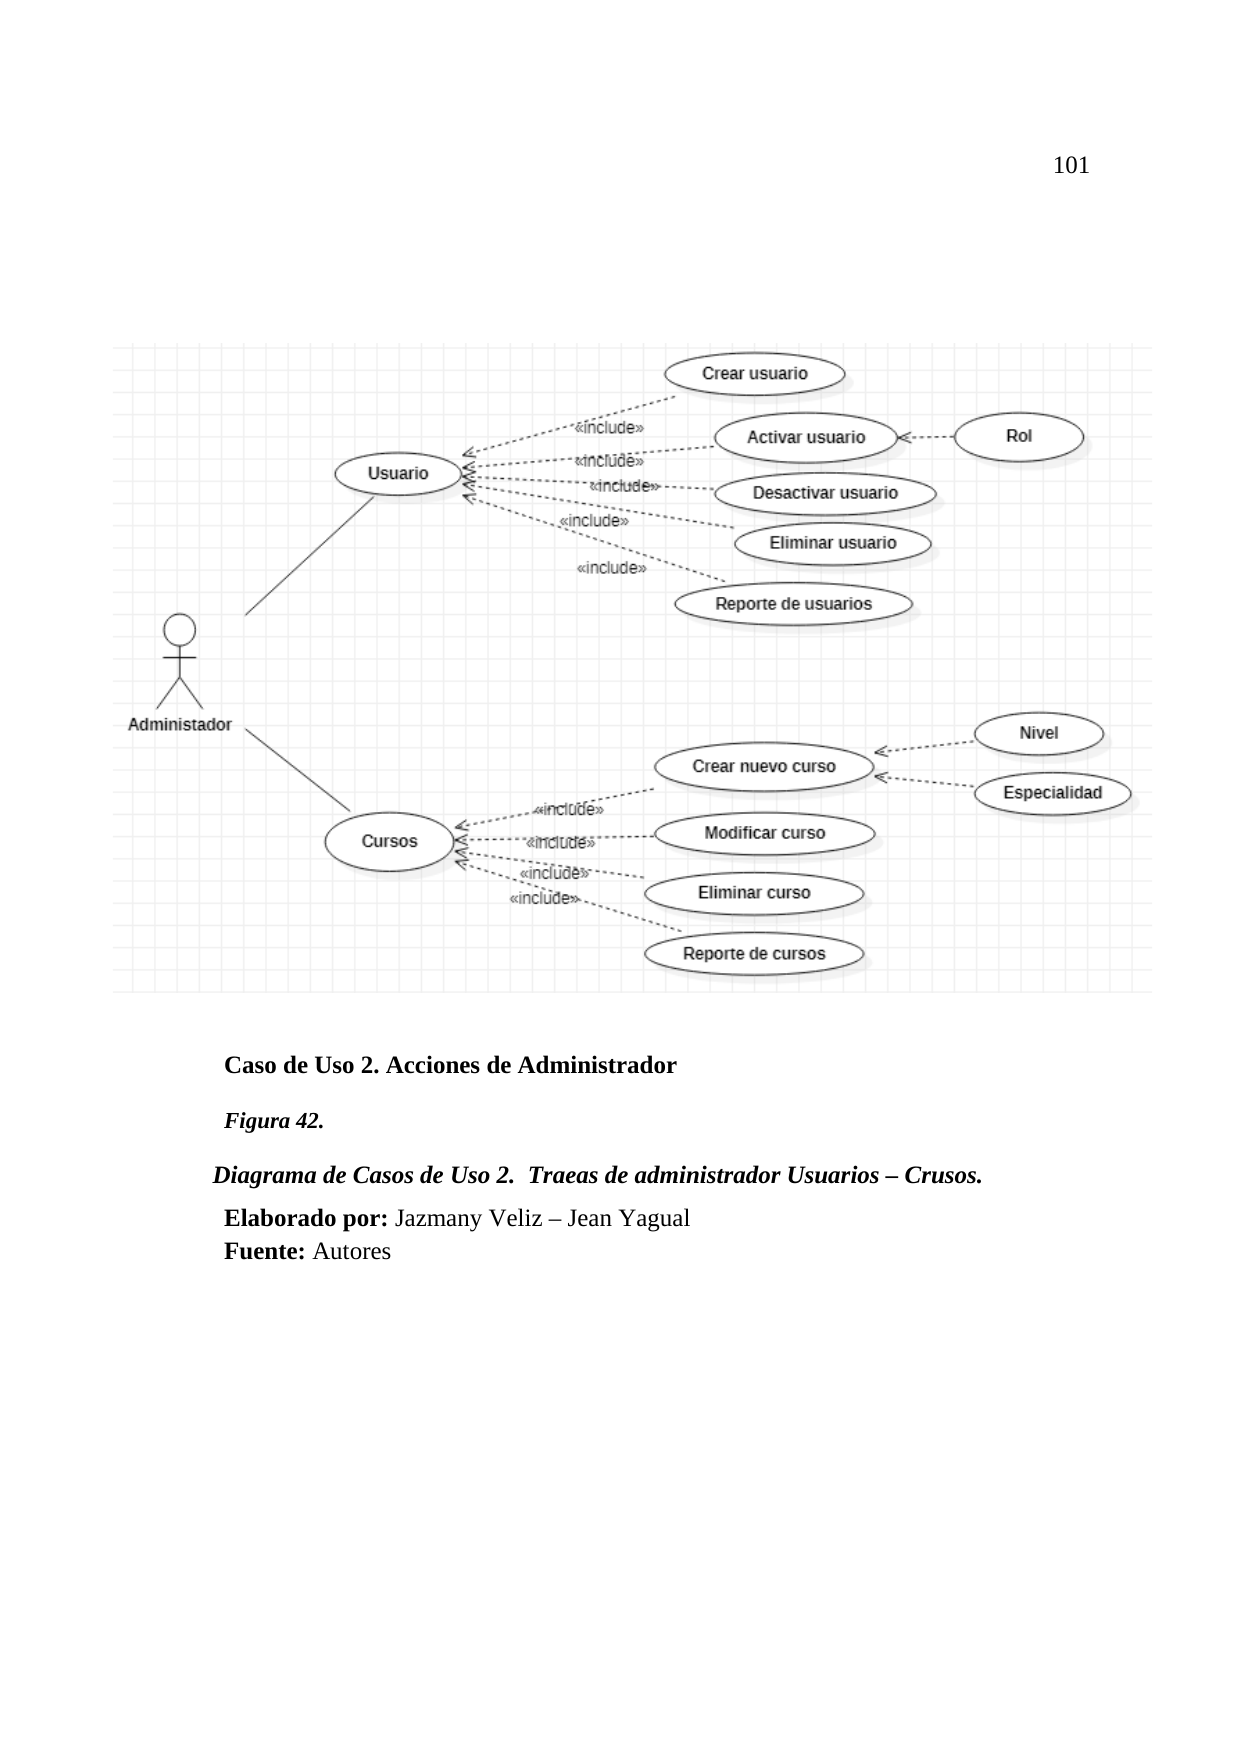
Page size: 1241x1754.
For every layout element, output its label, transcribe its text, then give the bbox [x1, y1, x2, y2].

text Elaborado por: Jazmany Veliz – Jean Yagual [150, 1203, 1090, 1232]
text Diagrama de Casos de Uso 2. Traeas de administrador Usuarios – Crusos. [150, 1160, 1090, 1189]
text Caso de Uso 2. Acciones de Administrador [150, 993, 1090, 1079]
text Fuente: Autores [150, 1236, 1090, 1265]
text Figura 42. [150, 1108, 1090, 1134]
picture [112, 343, 1153, 993]
